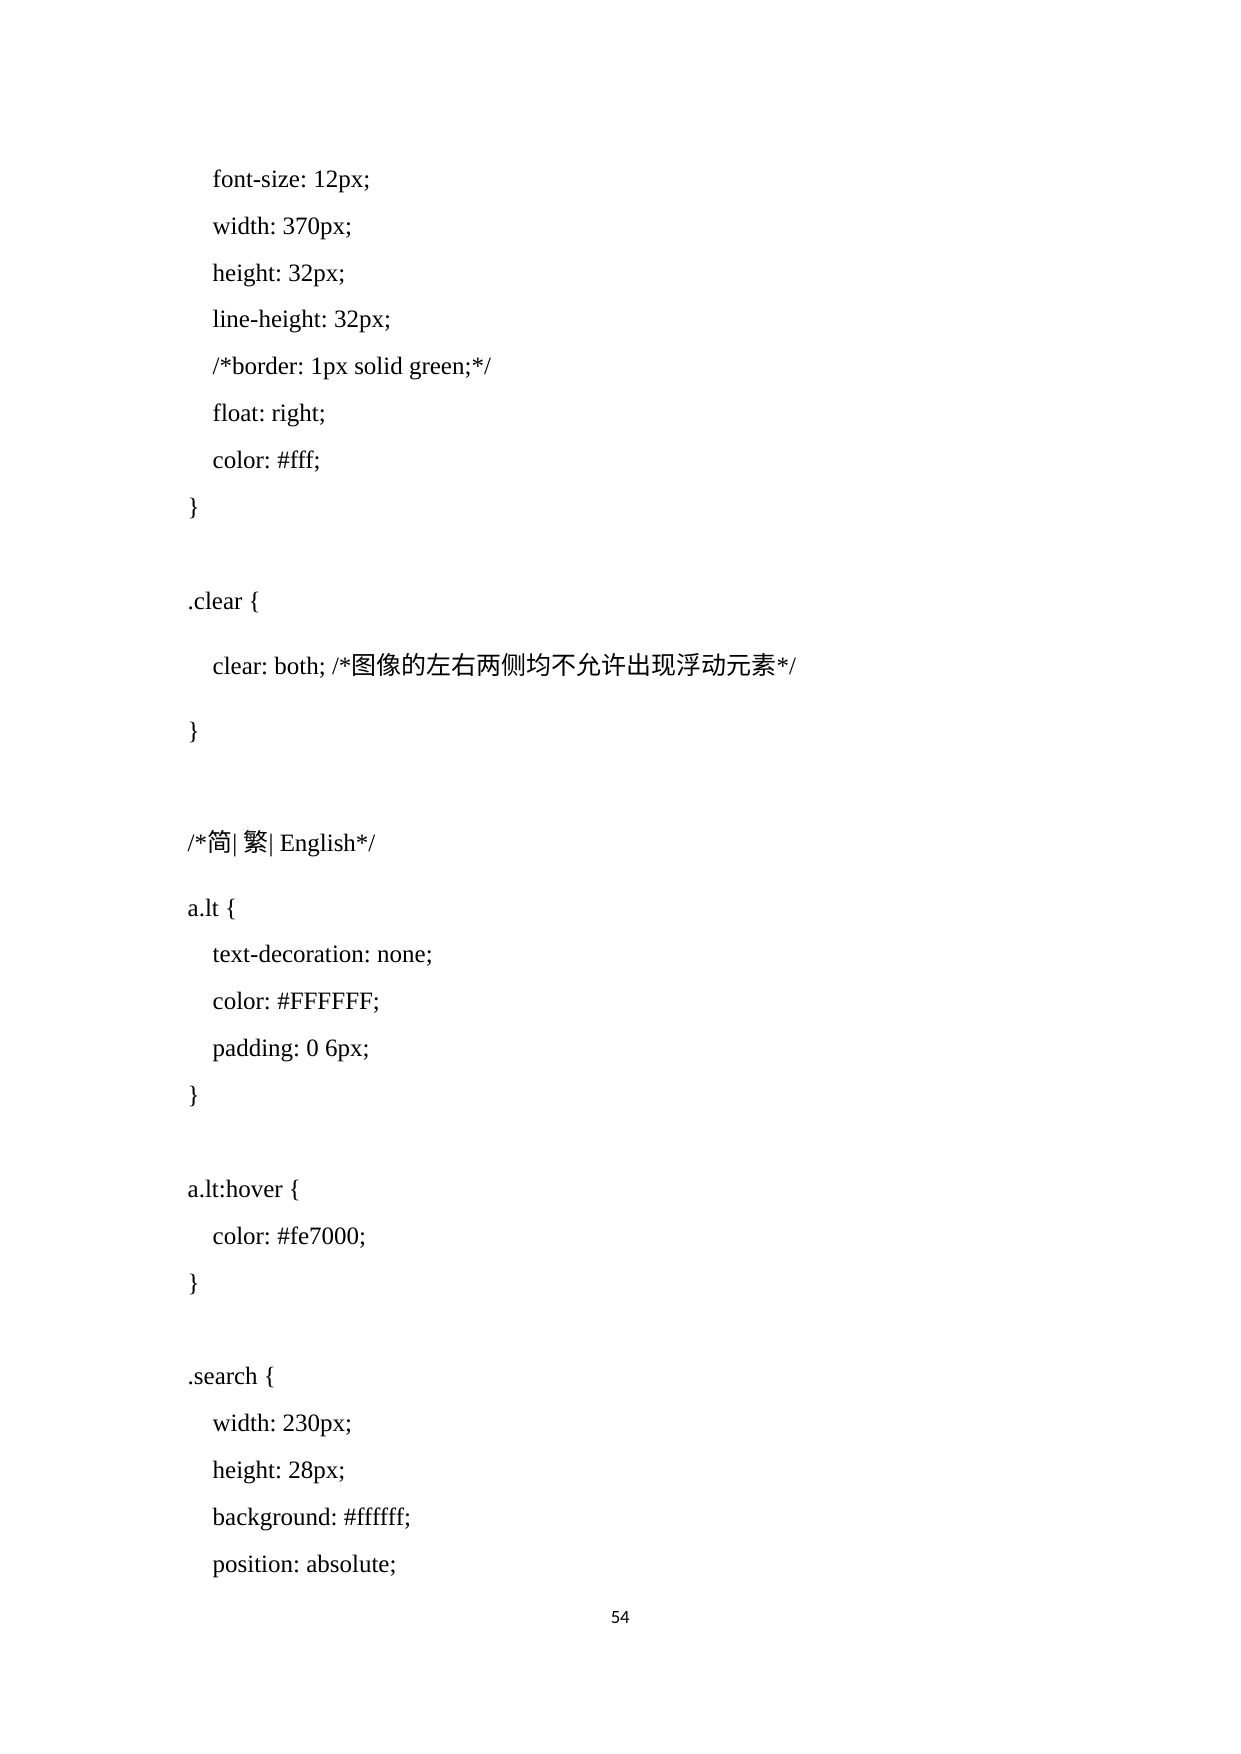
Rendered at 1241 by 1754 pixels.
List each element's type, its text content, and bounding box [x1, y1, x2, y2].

text clear: both; /*图像的左右两侧均不允许出现浮动元素*/ [187, 631, 1053, 696]
text height: 28px; [187, 1453, 1053, 1486]
text font-size: 12px; [187, 162, 1053, 194]
text line-height: 32px; [187, 303, 1053, 335]
text a.lt:hover { [187, 1172, 1053, 1204]
text /*border: 1px solid green;*/ [187, 349, 1053, 382]
text height: 32px; [187, 256, 1053, 288]
text text-decoration: none; [187, 938, 1053, 970]
text } [187, 1078, 1053, 1111]
text float: right; [187, 396, 1053, 429]
text } [187, 714, 1053, 746]
text a.lt { [187, 891, 1053, 923]
text width: 370px; [187, 209, 1053, 241]
text background: #ffffff; [187, 1500, 1053, 1533]
text position: absolute; [187, 1547, 1053, 1579]
text } [187, 1266, 1053, 1298]
text padding: 0 6px; [187, 1031, 1053, 1064]
text color: #FFFFFF; [187, 984, 1053, 1017]
text color: #fff; [187, 443, 1053, 476]
text } [187, 490, 1053, 523]
text /*简| 繁| English*/ [187, 808, 1053, 873]
text width: 230px; [187, 1406, 1053, 1439]
text .search { [187, 1359, 1053, 1392]
text .clear { [187, 584, 1053, 616]
text color: #fe7000; [187, 1219, 1053, 1251]
